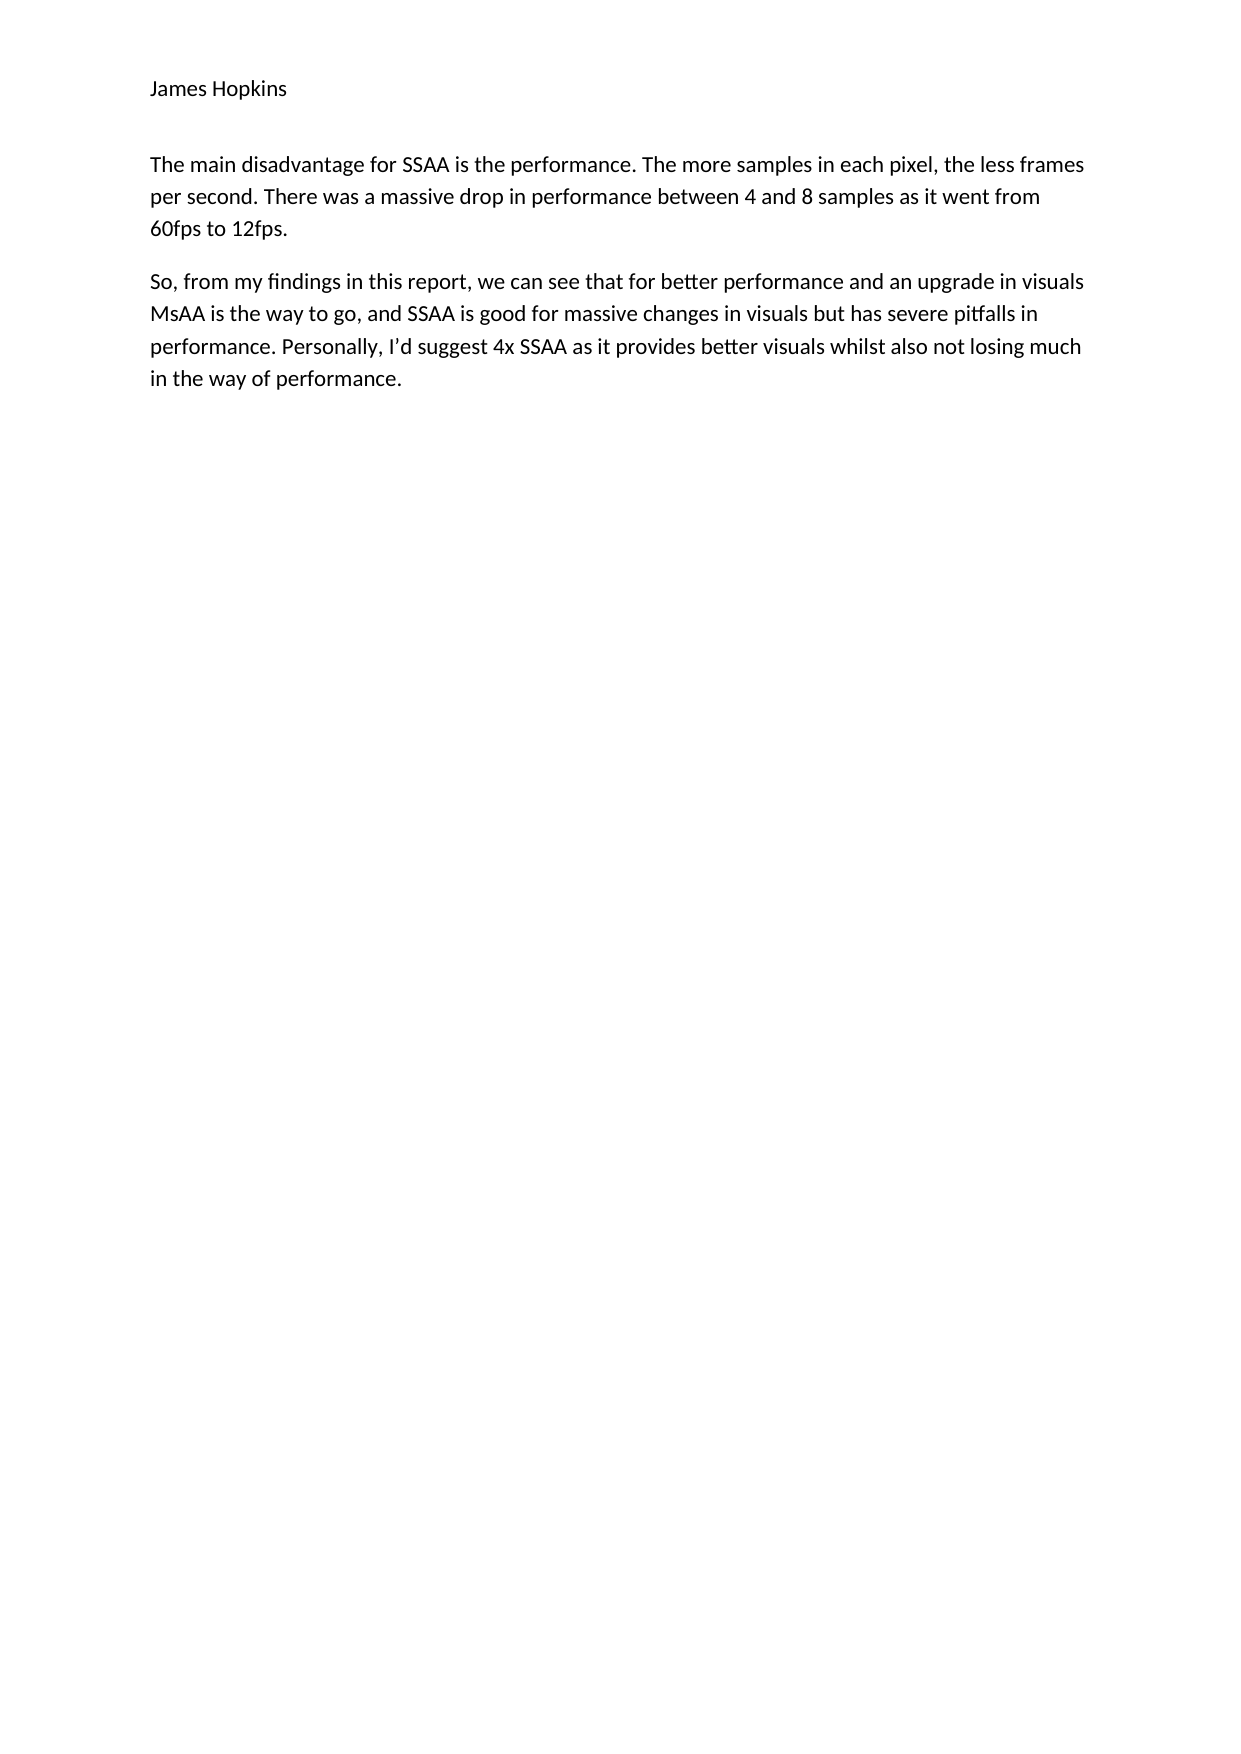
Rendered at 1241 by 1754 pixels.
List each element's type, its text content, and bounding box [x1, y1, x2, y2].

text So, from my findings in this report, we can see that for better performance and an upgrade in visuals MsAA is the way to go, and SSAA is good for massive changes in visuals but has severe pitfalls in performance. Personally, I’d suggest 4x SSAA as it provides better visuals whilst also not losing much in the way of performance. [150, 267, 1090, 392]
text The main disadvantage for SSAA is the performance. The more samples in each pixel, the less frames per second. There was a massive drop in performance between 4 and 8 samples as it went from 60fps to 12fps. [150, 150, 1090, 242]
